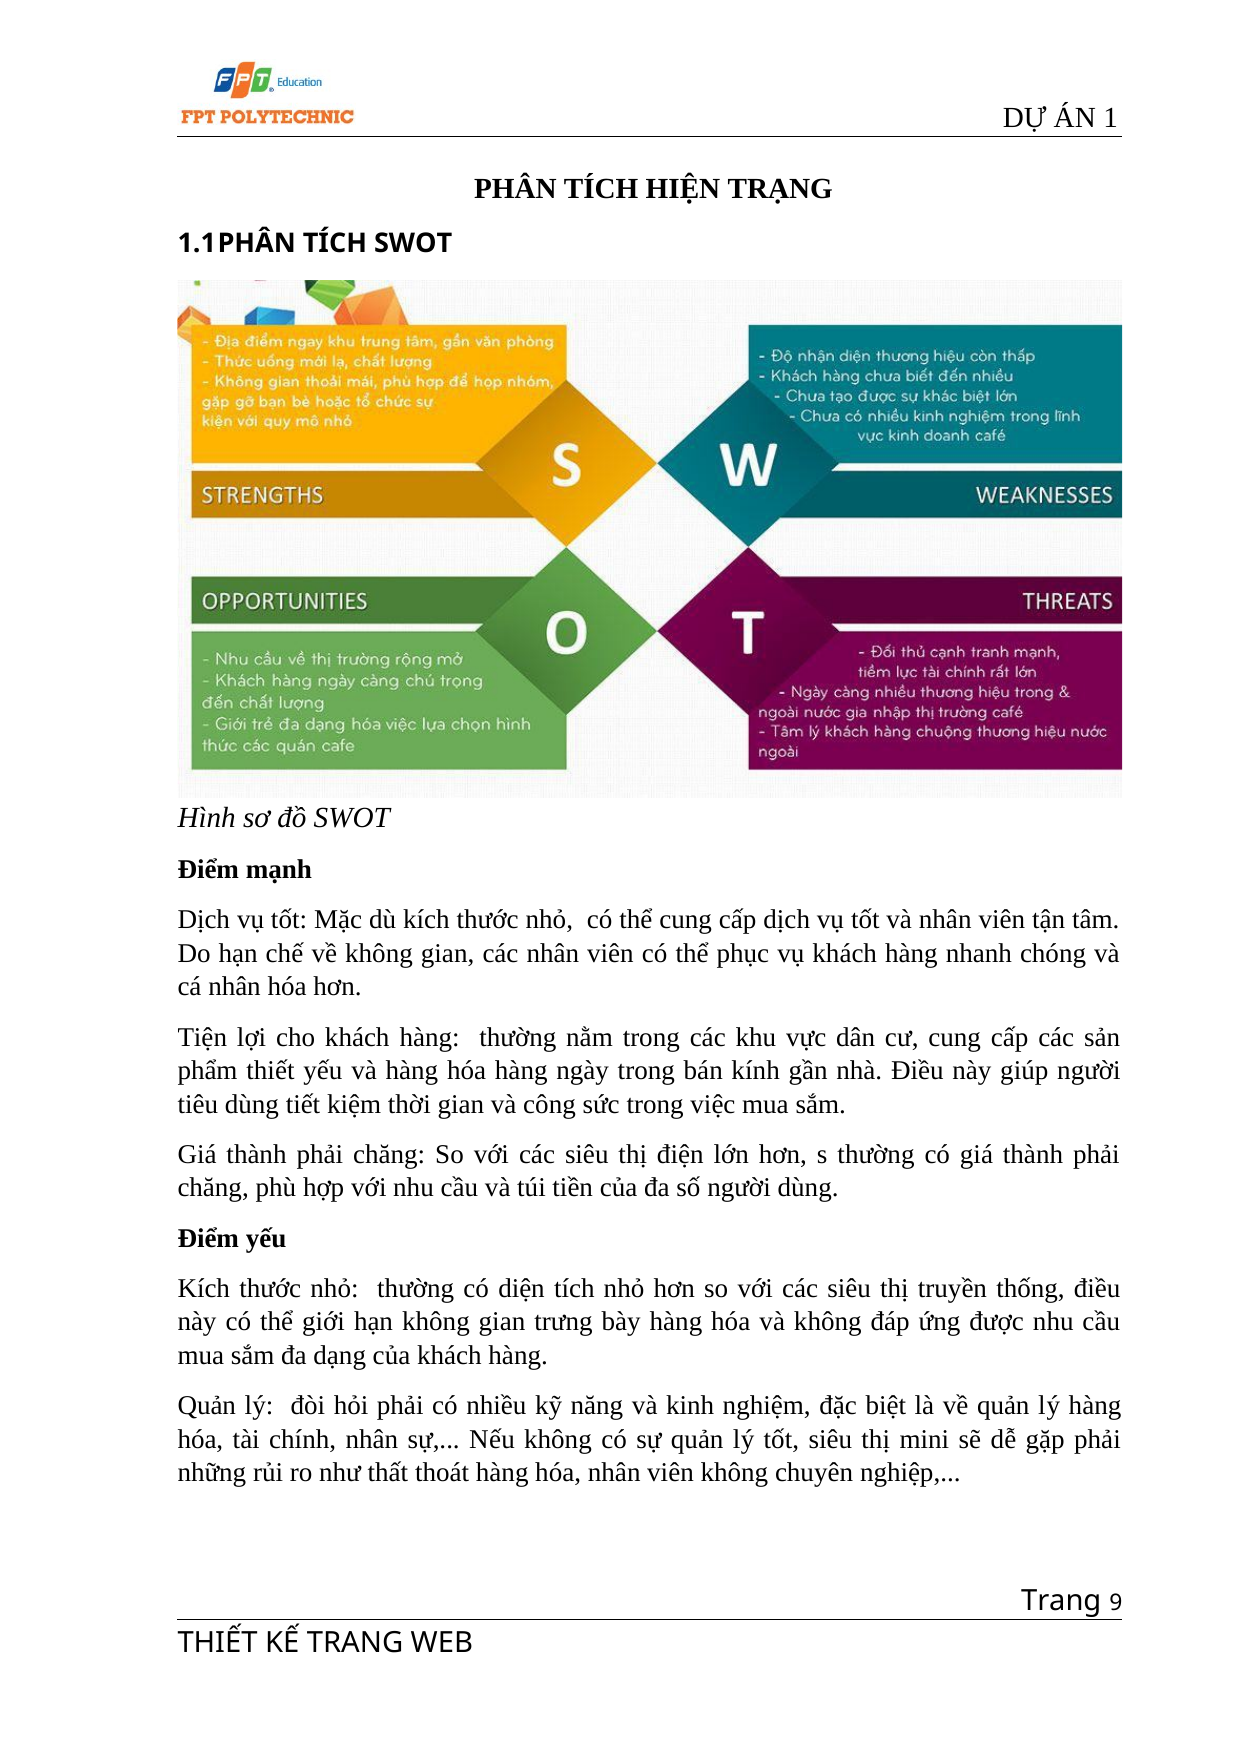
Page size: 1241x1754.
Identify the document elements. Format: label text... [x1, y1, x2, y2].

text Giá thành phải chăng: So với các siêu thị điện lớn hơn, s thường có giá thành phải chăng, phù hợp với nhu cầu và túi tiền của đa số người dùng. [177, 1138, 1122, 1203]
text Dịch vụ tốt: Mặc dù kích thước nhỏ, có thể cung cấp dịch vụ tốt và nhân viên tận tâm. Do hạn chế về không gian, các nhân viên có thể phục vụ khách hàng nhanh chóng và cá nhân hóa hơn. [177, 903, 1122, 1002]
text Quản lý: đòi hỏi phải có nhiều kỹ năng và kinh nghiệm, đặc biệt là về quản lý hàng hóa, tài chính, nhân sự,... Nếu không có sự quản lý tốt, siêu thị mini sẽ dễ gặp phải những rủi ro như thất thoát hàng hóa, nhân viên không chuyên nghiệp,... [177, 1389, 1122, 1487]
picture [177, 59, 356, 128]
text Điểm mạnh [177, 853, 1122, 884]
text Tiện lợi cho khách hàng: thường nằm trong các khu vực dân cư, cung cấp các sản phẩm thiết yếu và hàng hóa hàng ngày trong bán kính gần nhà. Điều này giúp người tiêu dùng tiết kiệm thời gian và công sức trong việc mua sắm. [177, 1021, 1122, 1119]
text Hình sơ đồ SWOT [177, 798, 1122, 834]
text PHÂN TÍCH HIỆN TRẠNG [177, 171, 1122, 204]
picture [177, 280, 1123, 798]
subtitle PHÂN TÍCH SWOT [177, 224, 1122, 261]
text Kích thước nhỏ: thường có diện tích nhỏ hơn so với các siêu thị truyền thống, điều này có thể giới hạn không gian trưng bày hàng hóa và không đáp ứng được nhu cầu mua sắm đa dạng của khách hàng. [177, 1272, 1122, 1370]
text Điểm yếu [177, 1222, 1122, 1253]
